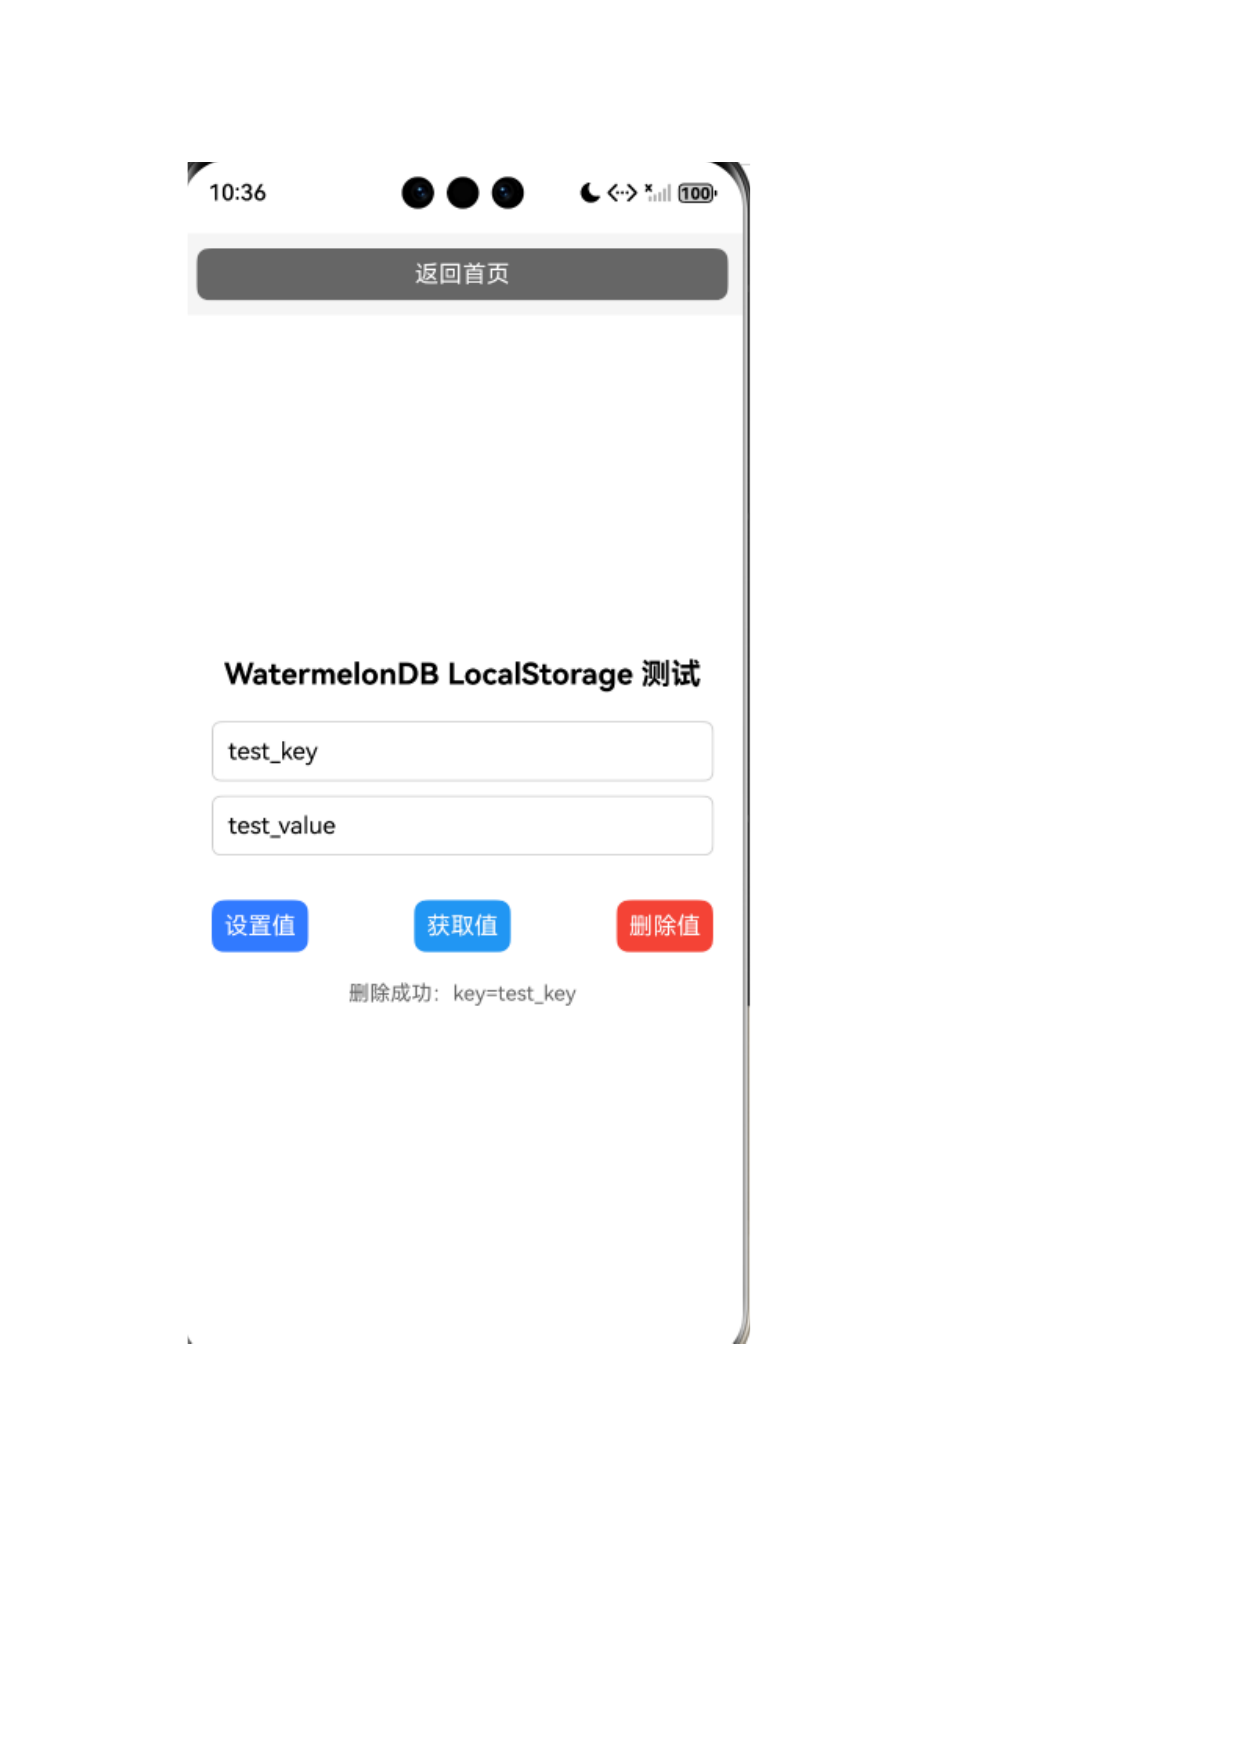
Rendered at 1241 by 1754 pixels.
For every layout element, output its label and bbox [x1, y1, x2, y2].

picture [187, 162, 750, 1344]
